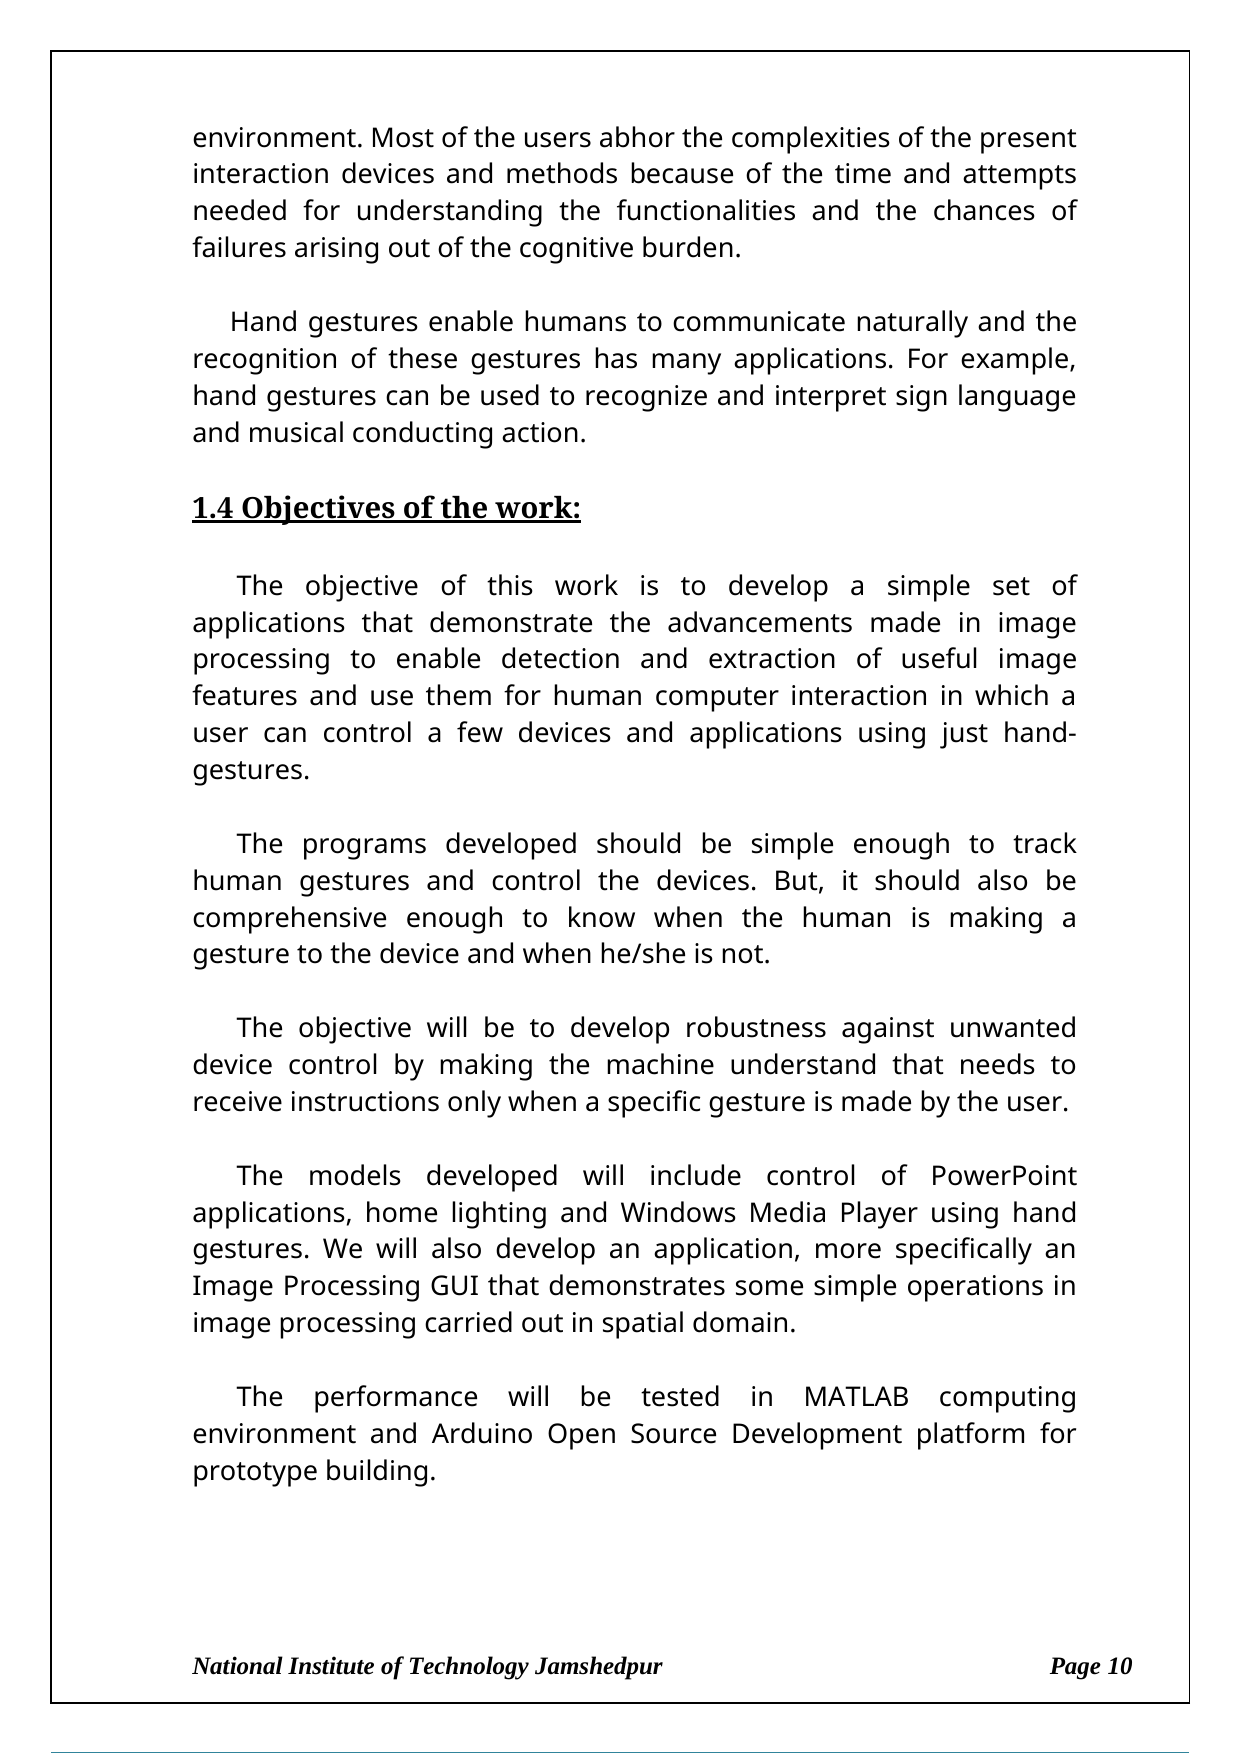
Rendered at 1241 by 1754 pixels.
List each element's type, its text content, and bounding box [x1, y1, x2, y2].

text The objective will be to develop robustness against unwanted device control by making the machine understand that needs to receive instructions only when a specific gesture is made by the user. [192, 1009, 1078, 1119]
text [192, 118, 1078, 266]
text The objective of this work is to develop a simple set of applications that demonstrate the advancements made in image processing to enable detection and extraction of useful image features and use them for human computer interaction in which a user can control a few devices and applications using just hand-gestures. [192, 566, 1078, 787]
text Hand gestures enable humans to communicate naturally and the recognition of these gestures has many applications. For example, hand gestures can be used to recognize and interpret sign language and musical conducting action. [192, 302, 1078, 450]
text The performance will be tested in MATLAB computing environment and Arduino Open Source Development platform for prototype building. [192, 1377, 1078, 1488]
text 1.4 Objectives of the work: [192, 487, 1078, 527]
text The programs developed should be simple enough to track human gestures and control the devices. But, it should also be comprehensive enough to know when the human is making a gesture to the device and when he/she is not. [192, 824, 1078, 972]
text The models developed will include control of PowerPoint applications, home lighting and Windows Media Player using hand gestures. We will also develop an application, more specifically an Image Processing GUI that demonstrates some simple operations in image processing carried out in spatial domain. [192, 1156, 1078, 1341]
